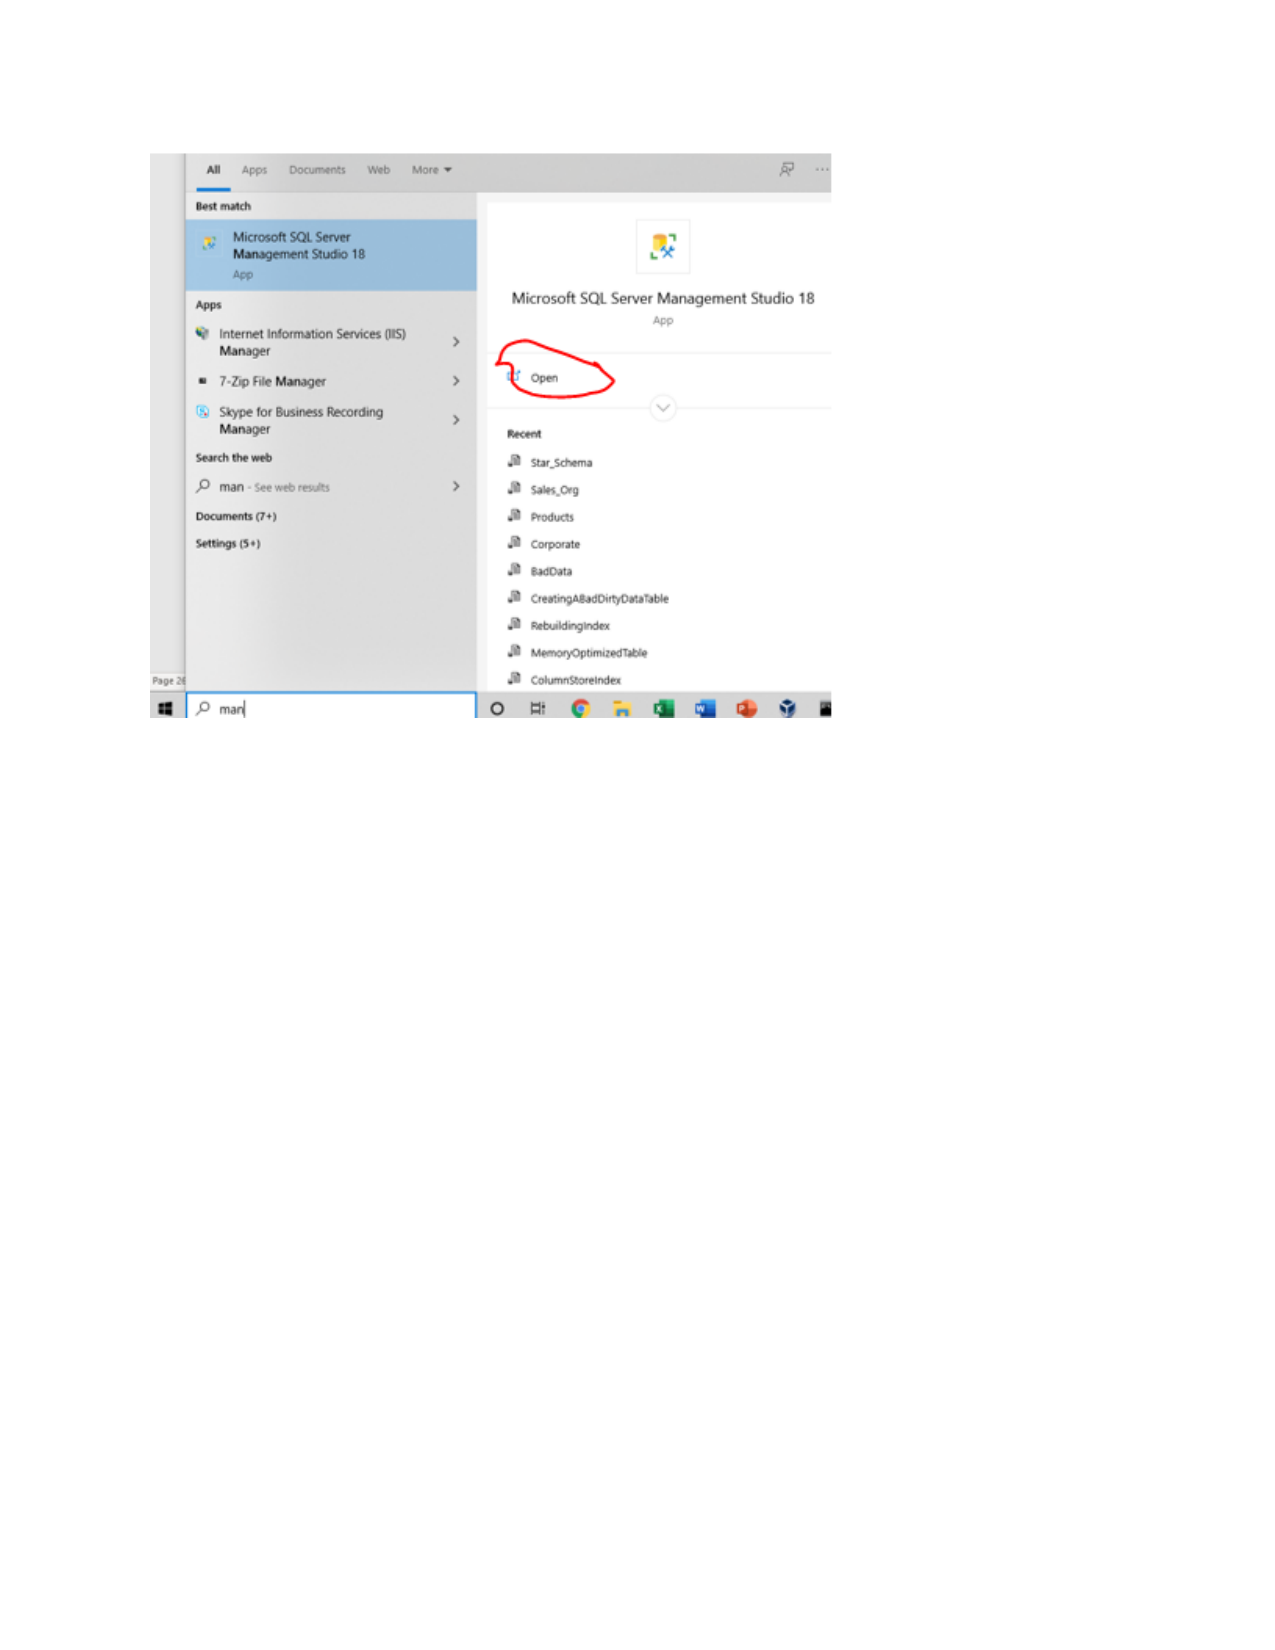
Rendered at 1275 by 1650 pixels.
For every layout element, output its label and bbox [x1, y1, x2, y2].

picture [150, 150, 844, 718]
